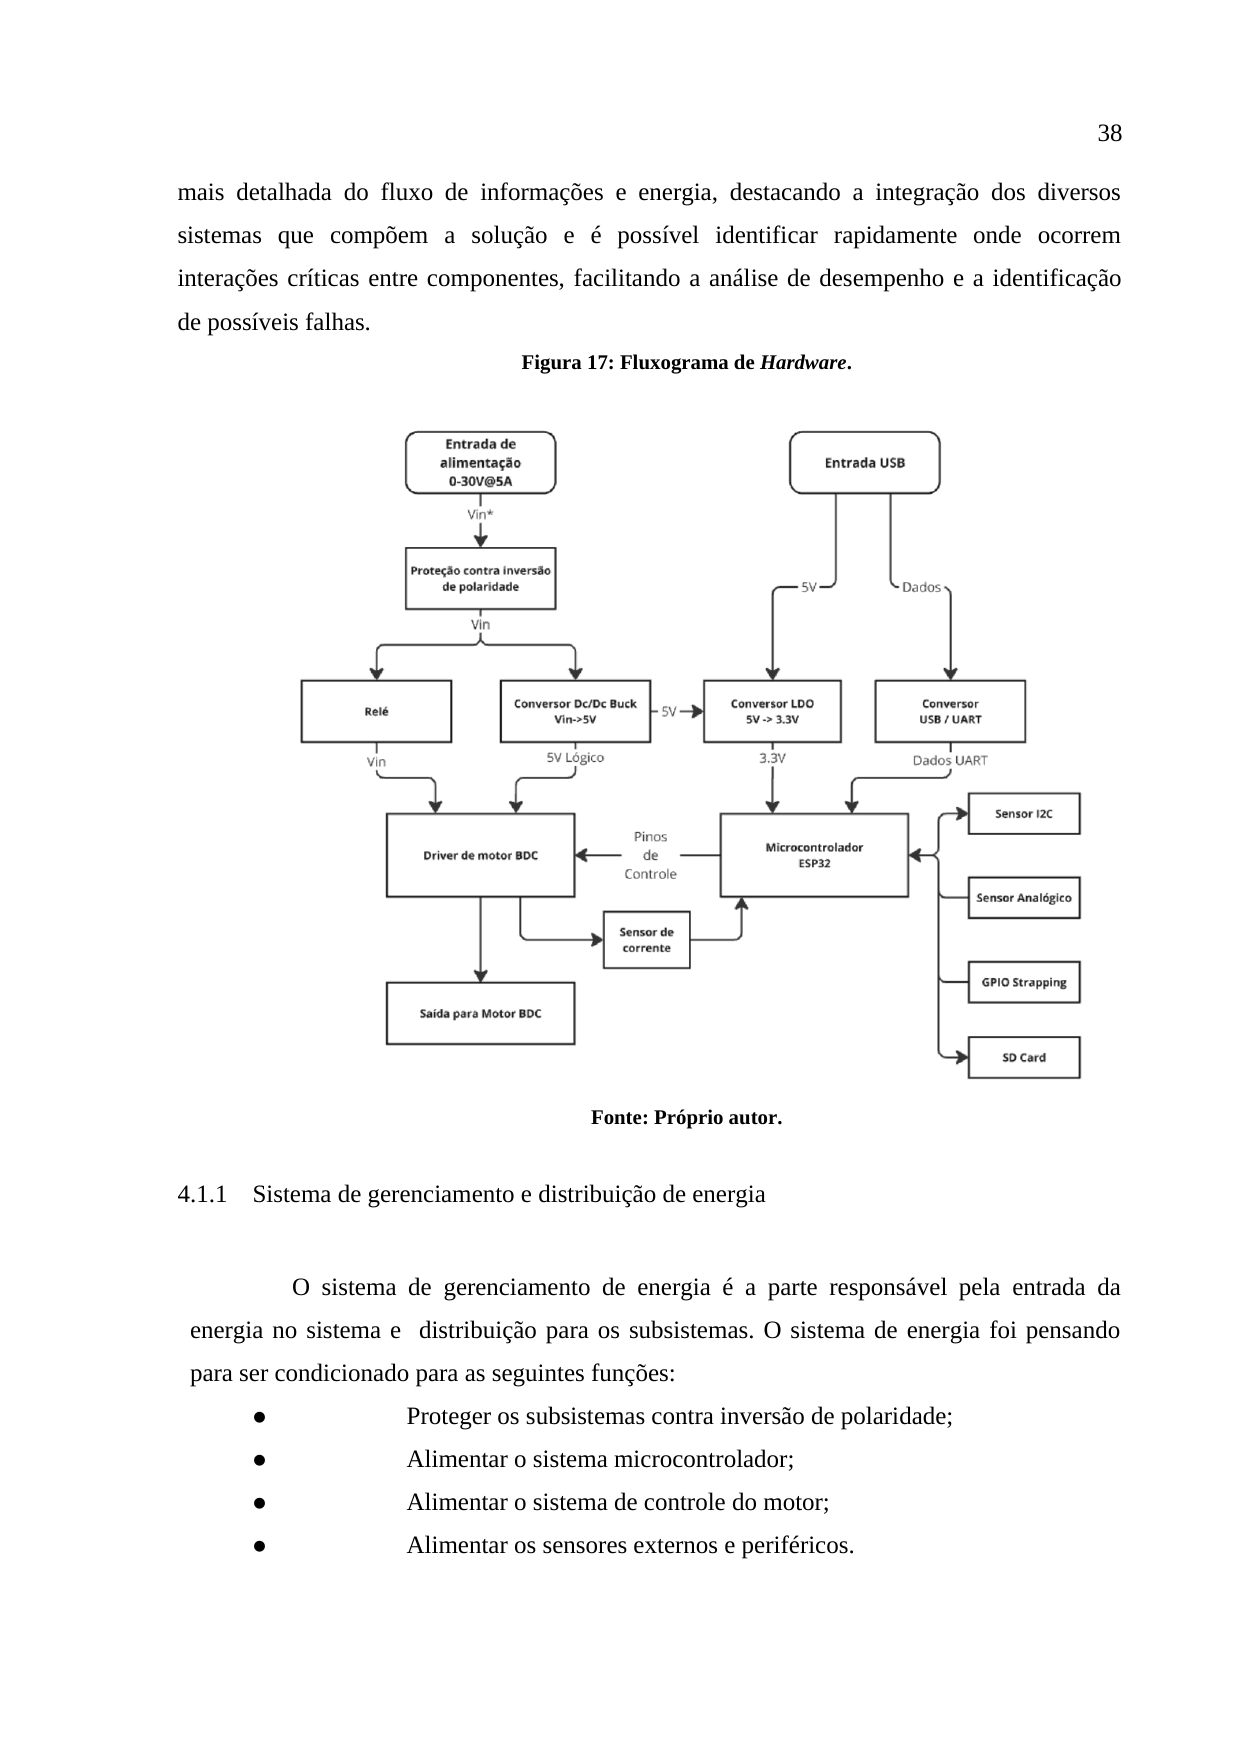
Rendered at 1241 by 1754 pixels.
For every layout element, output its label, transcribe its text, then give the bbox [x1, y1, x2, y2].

list Alimentar os sensores externos e periféricos. [252, 1531, 1122, 1559]
list Alimentar o sistema de controle do motor; [252, 1487, 1122, 1516]
text Fonte: Próprio autor. [177, 1105, 1122, 1129]
text Figura 17: Fluxograma de Hardware. [177, 350, 1122, 374]
picture [286, 392, 1087, 1086]
text O sistema de gerenciamento de energia é a parte responsável pela entrada da energia no sistema e distribuição para os subsistemas. O sistema de energia foi pensando para ser condicionado para as seguintes funções: [177, 1272, 1122, 1387]
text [177, 177, 1122, 335]
subtitle Sistema de gerenciamento e distribuição de energia [177, 1179, 1122, 1207]
list Proteger os subsistemas contra inversão de polaridade; [252, 1401, 1122, 1430]
list Alimentar o sistema microcontrolador; [252, 1444, 1122, 1473]
